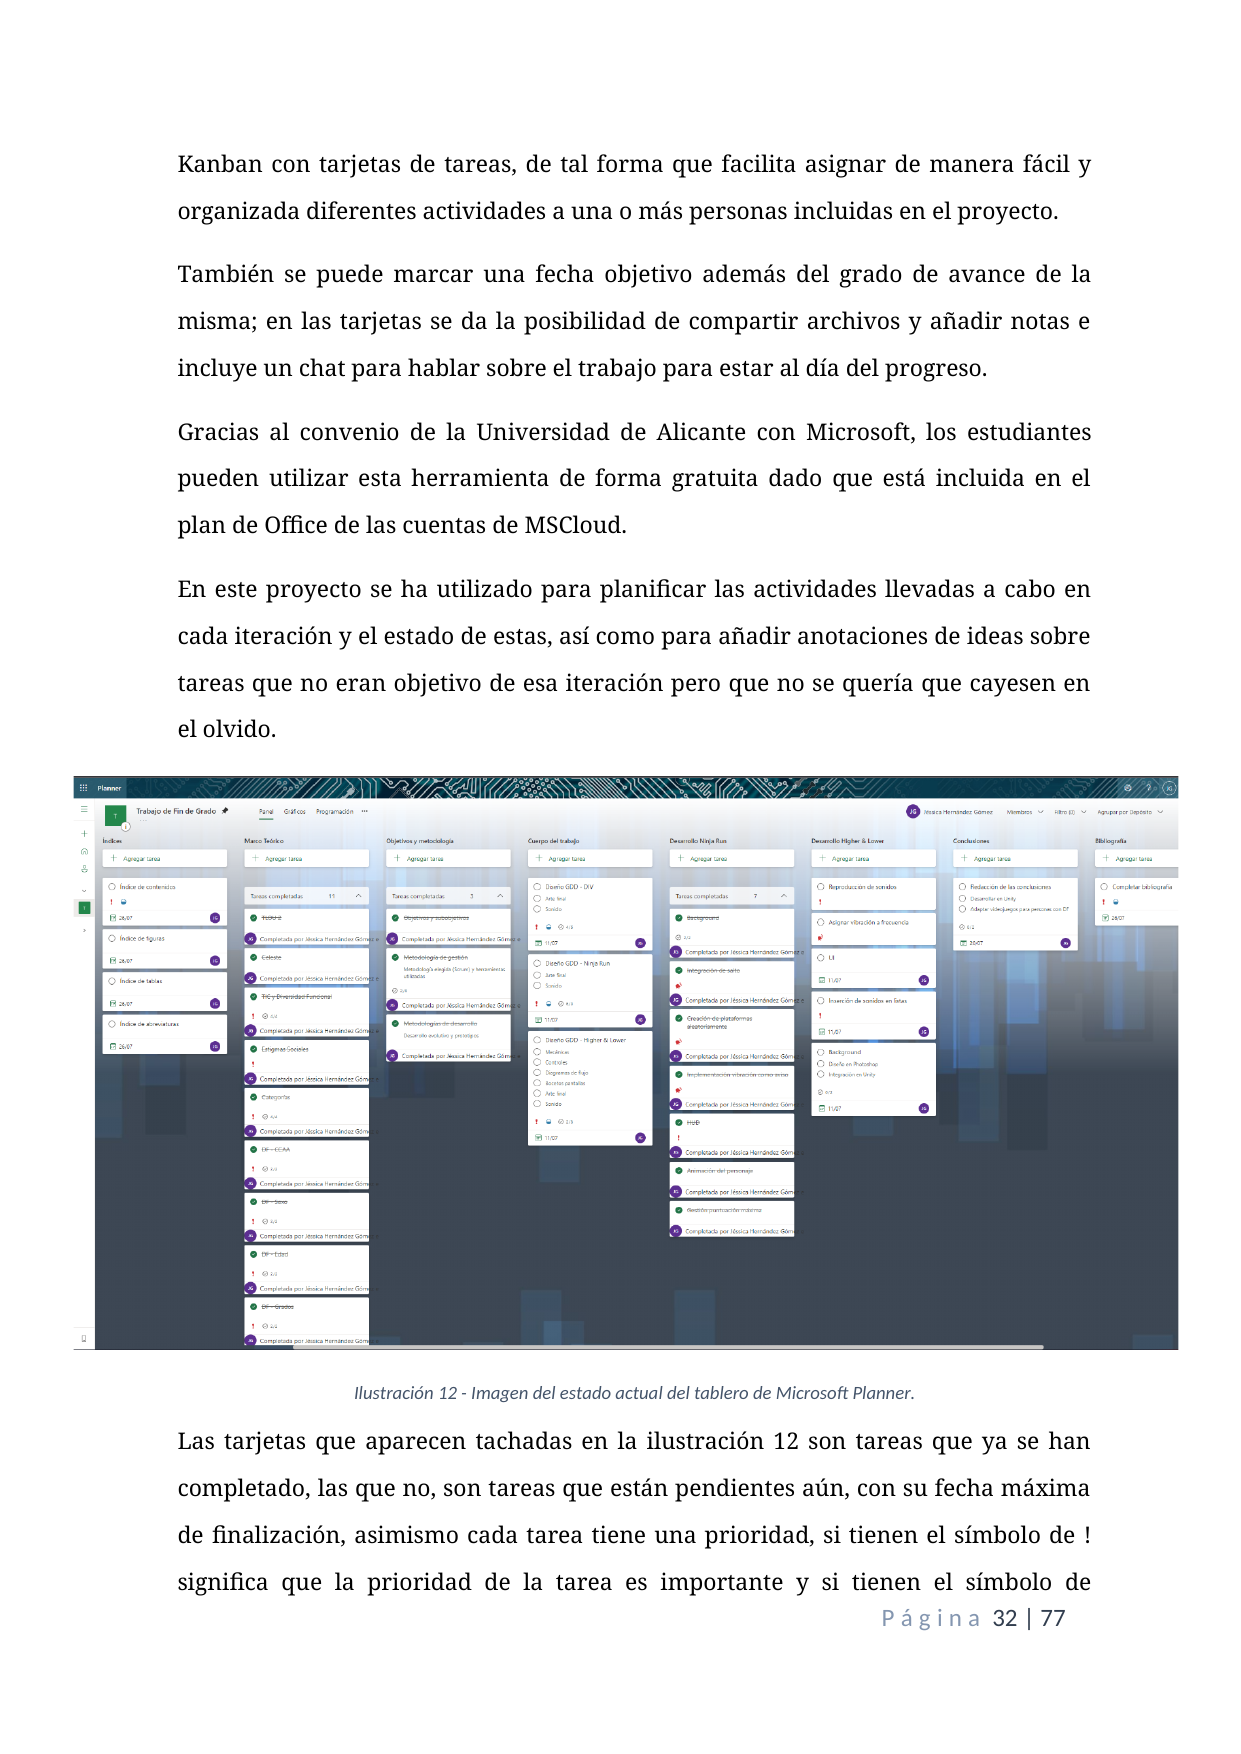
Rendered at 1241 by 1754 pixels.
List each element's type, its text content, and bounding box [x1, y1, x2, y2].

text En este proyecto se ha utilizado para planificar las actividades llevadas a cabo en cada iteración y el estado de estas, así como para añadir anotaciones de ideas sobre tareas que no eran objetivo de esa iteración pero que no se quería que cayesen en el olvido. [177, 573, 1092, 744]
text Gracias al convenio de la Universidad de Alicante con Microsoft, los estudiantes pueden utilizar esta herramienta de forma gratuita dado que está incluida en el plan de Office de las cuentas de MSCloud. [177, 415, 1092, 540]
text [177, 148, 1092, 226]
picture [73, 776, 1179, 1350]
text También se puede marcar una fecha objetivo además del grado de avance de la misma; en las tarjetas se da la posibilidad de compartir archivos y añadir notas e incluye un chat para hablar sobre el trabajo para estar al día del progreso. [177, 258, 1092, 383]
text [177, 1425, 1092, 1597]
